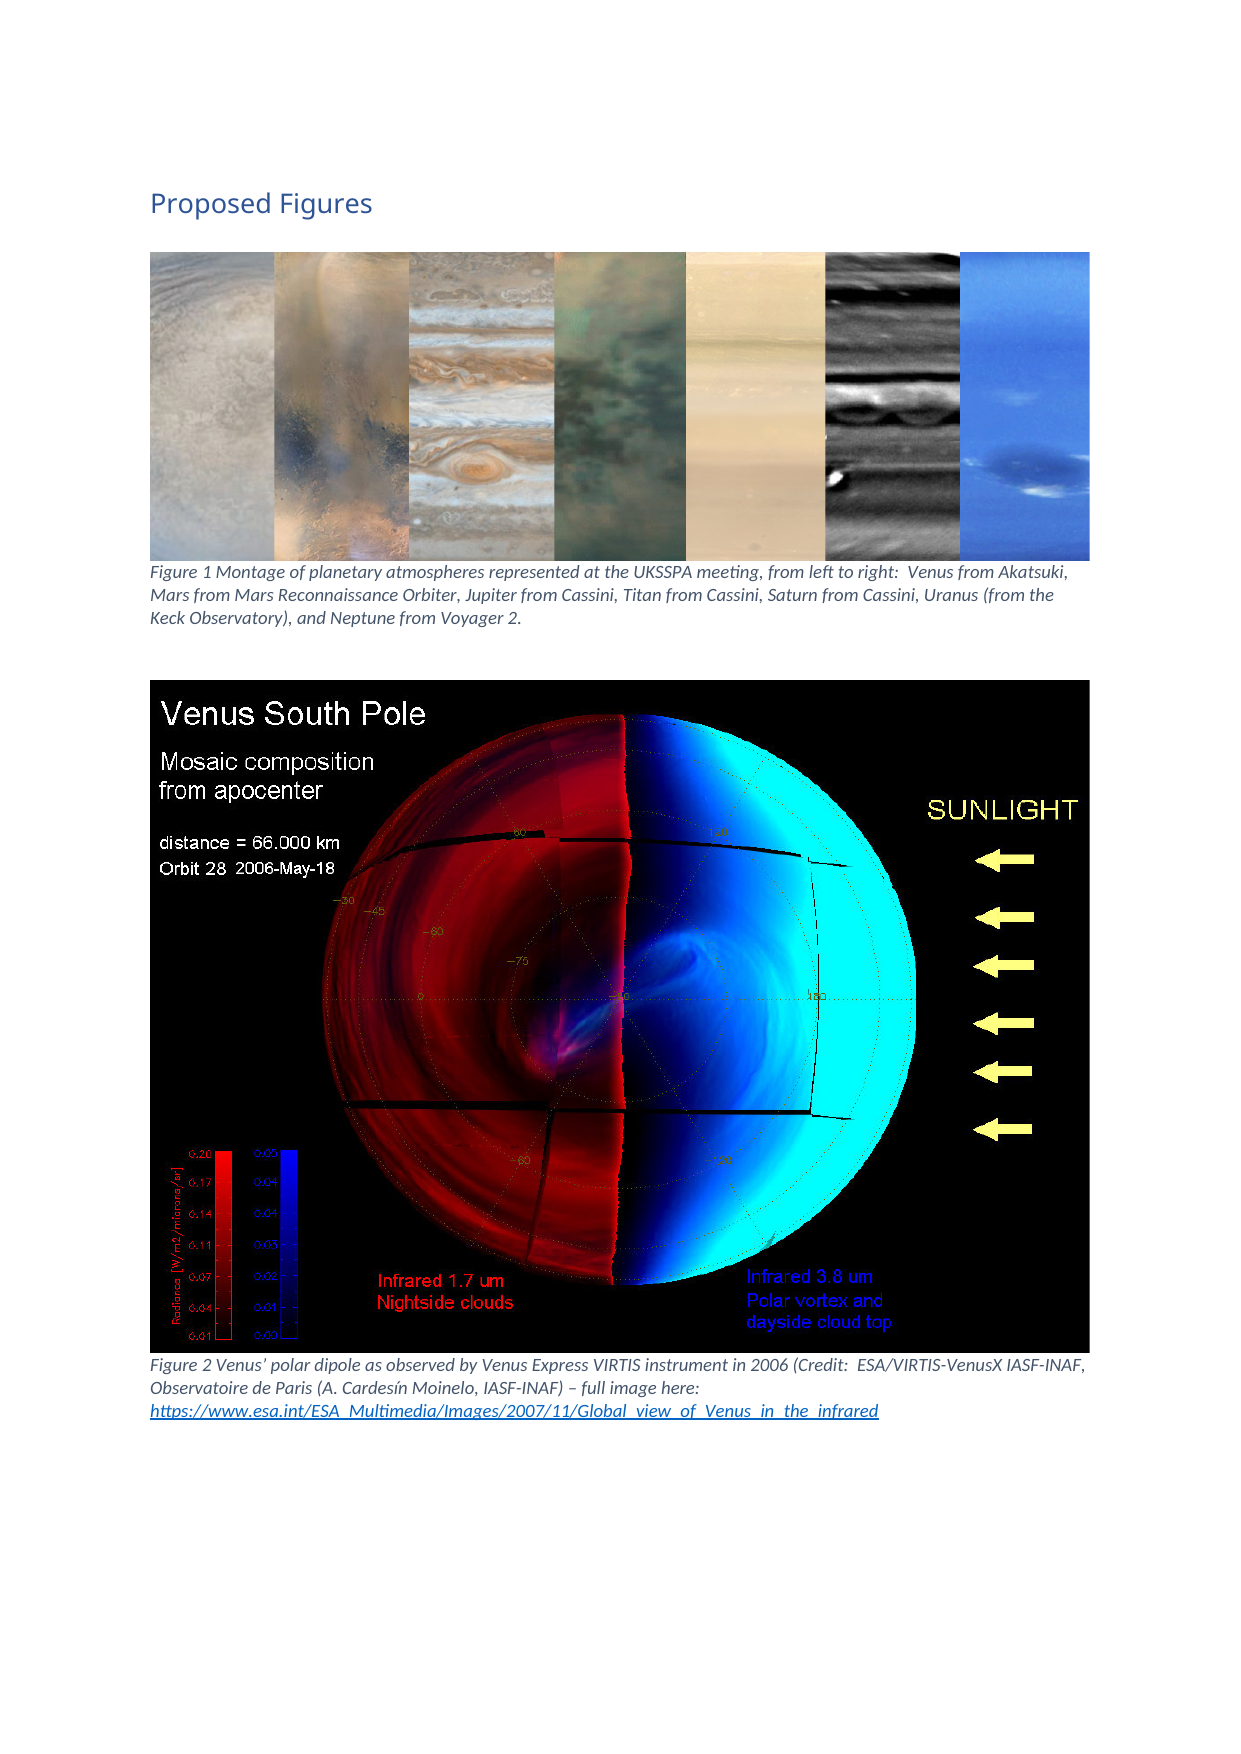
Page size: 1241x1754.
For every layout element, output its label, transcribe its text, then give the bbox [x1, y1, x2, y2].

text Figure 2 Venus’ polar dipole as observed by Venus Express VIRTIS instrument in 2006 (Credit: ESA/VIRTIS-VenusX IASF-INAF, Observatoire de Paris (A. Cardesín Moinelo, IASF-INAF) – full image here: https://www.esa.int/ESA_Multimedia/Images/2007/11/Global_view_of_Venus_in_the_infrared [150, 1353, 1090, 1422]
picture [150, 252, 1090, 561]
subtitle Proposed Figures [150, 185, 1090, 222]
text Figure 1 Montage of planetary atmospheres represented at the UKSSPA meeting, from left to right: Venus from Akatsuki, Mars from Mars Reconnaissance Orbiter, Jupiter from Cassini, Titan from Cassini, Saturn from Cassini, Uranus (from the Keck Observatory), and Neptune from Voyager 2. [150, 561, 1090, 629]
picture [150, 680, 1090, 1353]
